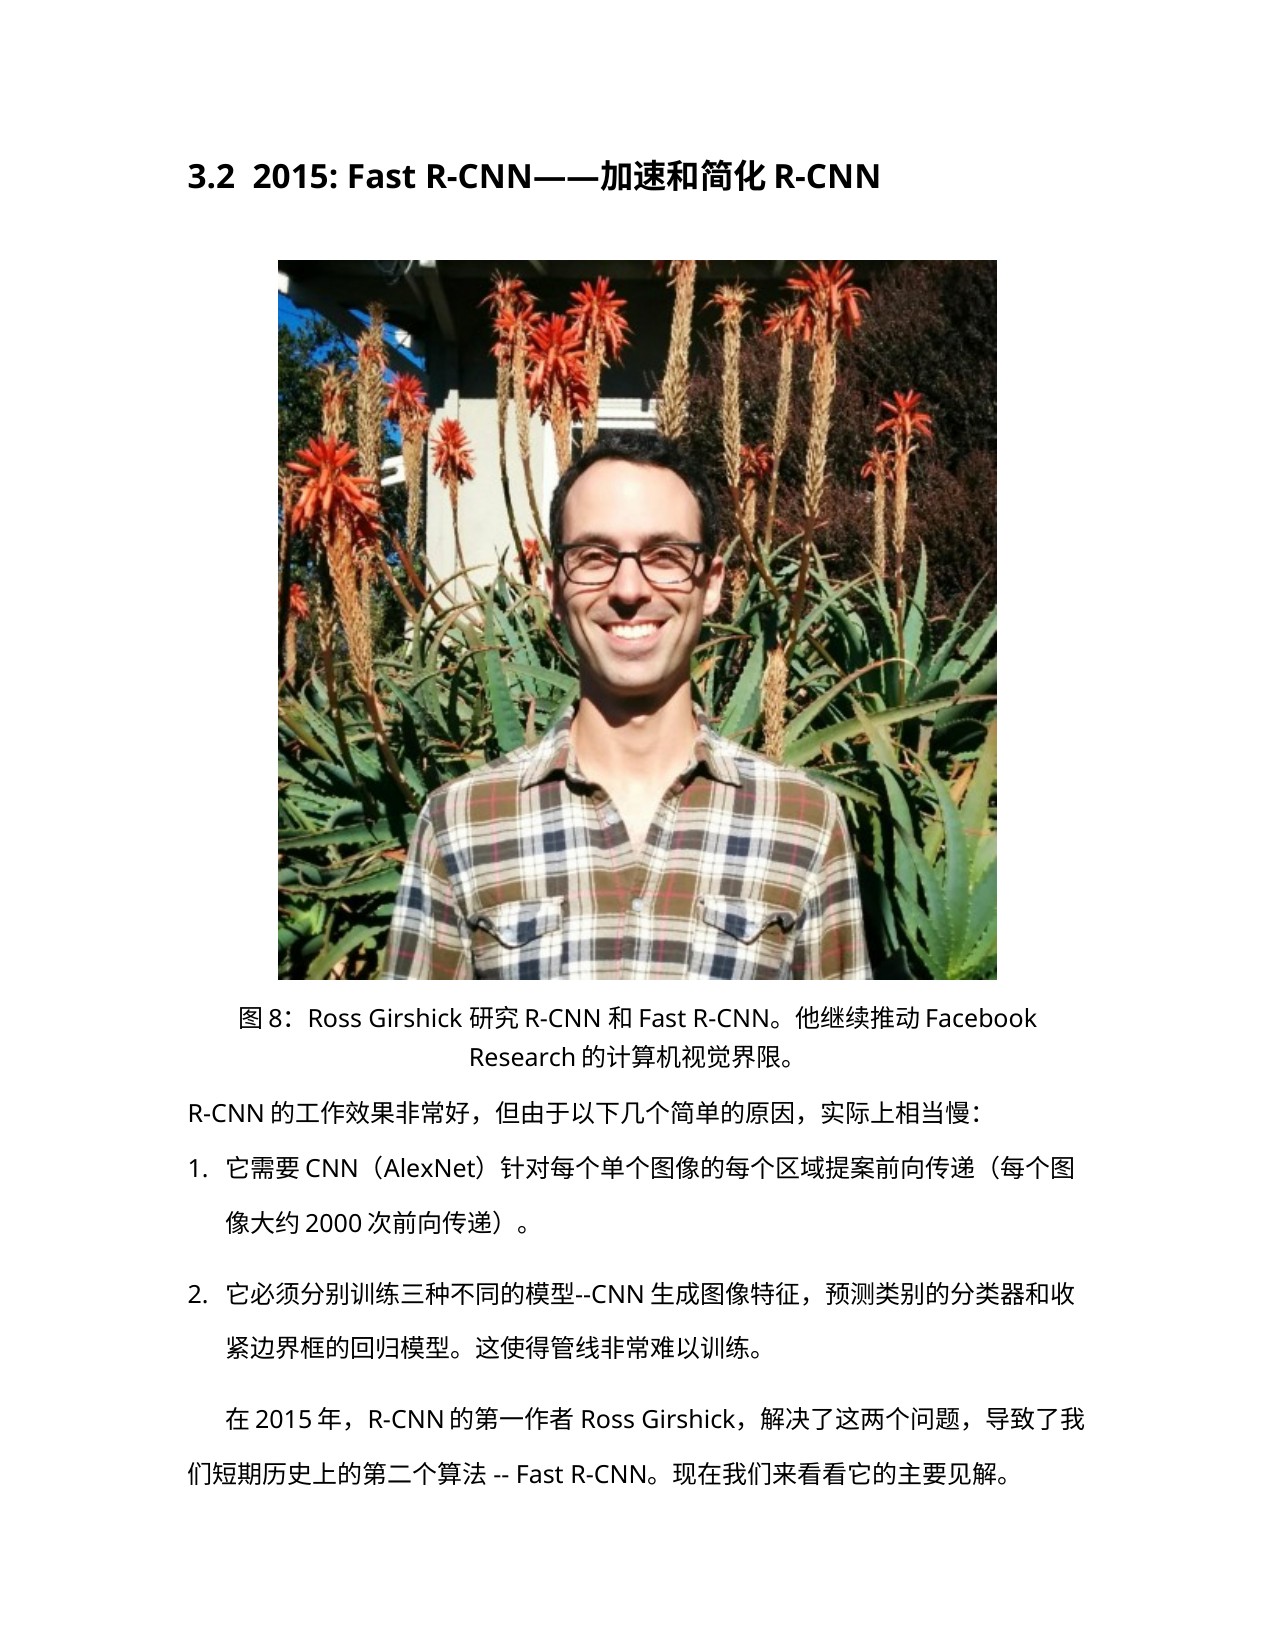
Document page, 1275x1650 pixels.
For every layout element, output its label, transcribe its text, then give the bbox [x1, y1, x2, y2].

text R-CNN的工作效果非常好，但由于以下几个简单的原因，实际上相当慢： [187, 1093, 1087, 1129]
list 它需要CNN（AlexNet）针对每个单个图像的每个区域提案前向传递（每个图像大约2000次前向传递）。 [187, 1149, 1087, 1239]
text 在2015年，R-CNN的第一作者 Ross Girshick，解决了这两个问题，导致了我们短期历史上的第二个算法 -- Fast R-CNN。现在我们来看看它的主要见解。 [187, 1400, 1087, 1490]
text 图8：Ross Girshick 研究R-CNN 和Fast R-CNN。他继续推动Facebook Research的计算机视觉界限。 [187, 998, 1087, 1074]
picture [278, 260, 997, 980]
subtitle 3.2 2015: Fast R-CNN——加速和简化R-CNN [187, 150, 1087, 198]
list 它必须分别训练三种不同的模型--CNN生成图像特征，预测类别的分类器和收紧边界框的回归模型。这使得管线非常难以训练。 [187, 1274, 1087, 1365]
